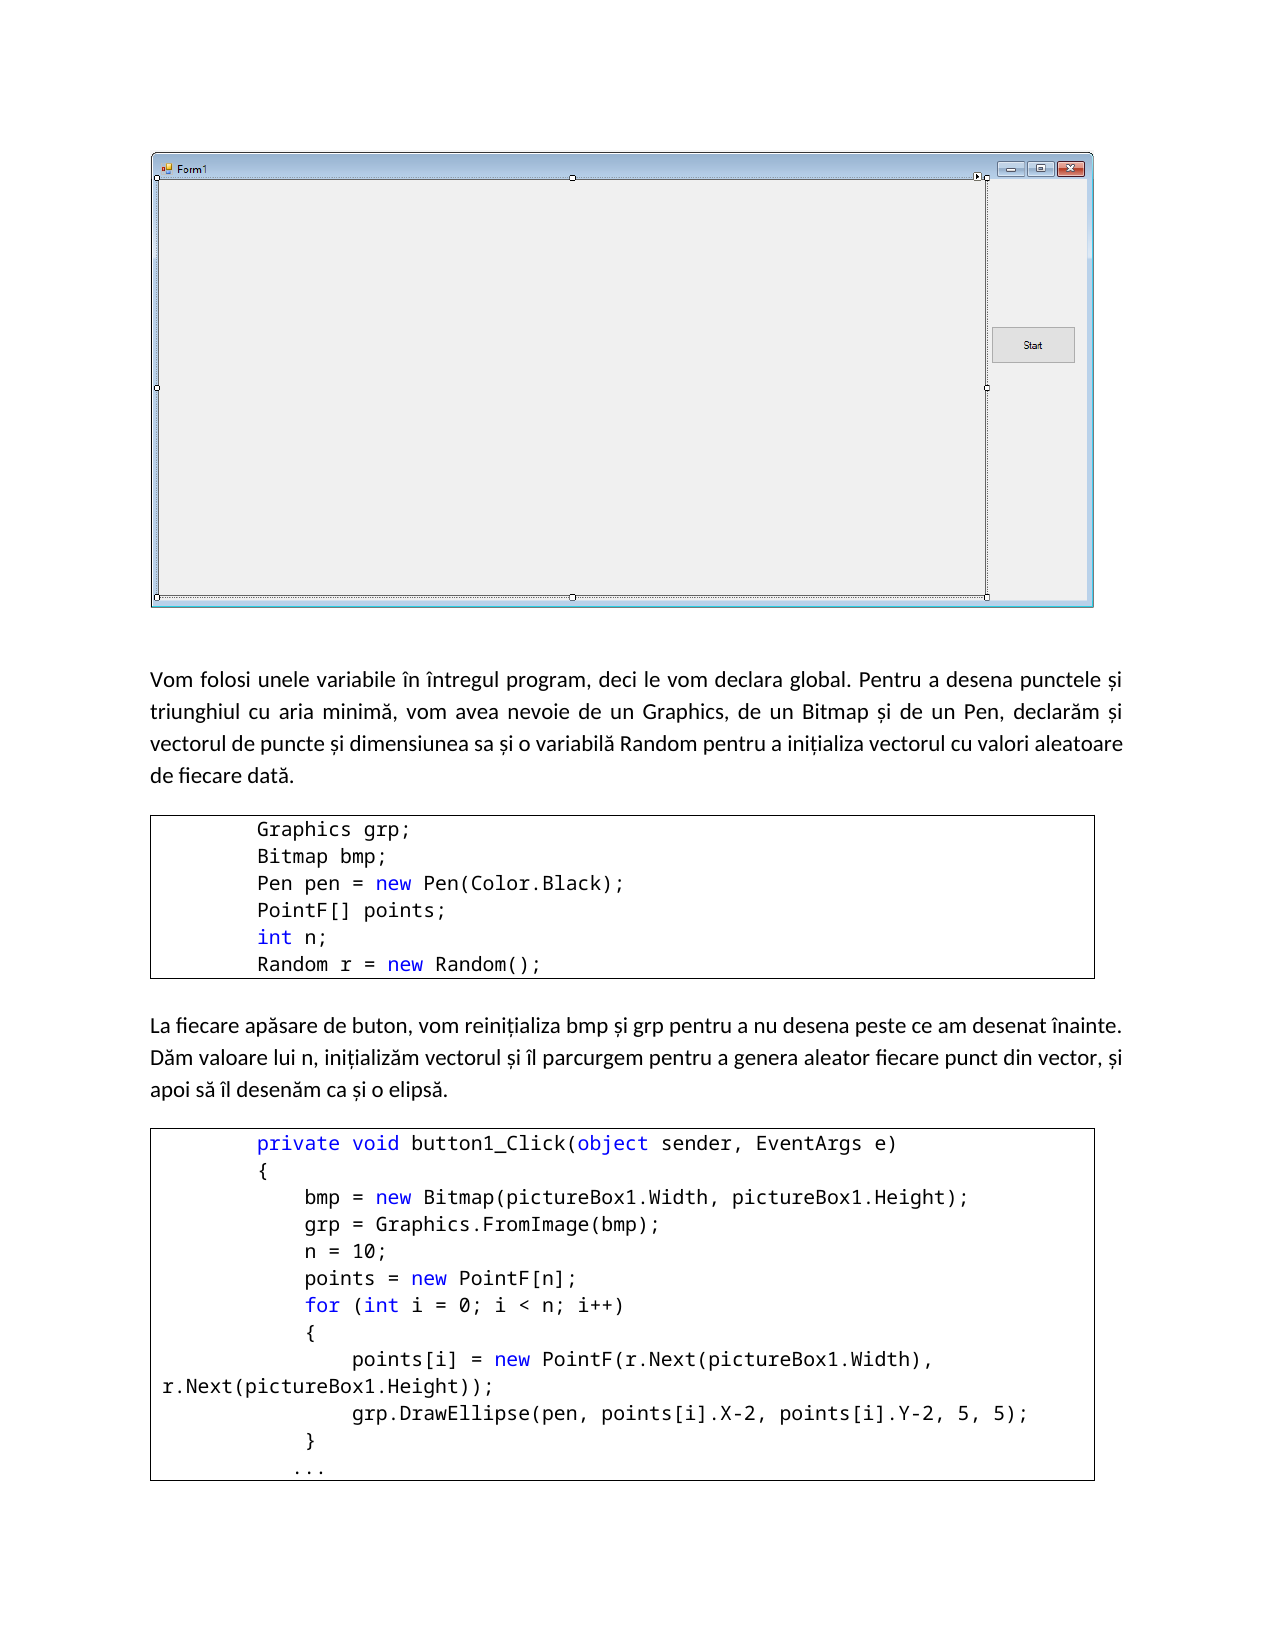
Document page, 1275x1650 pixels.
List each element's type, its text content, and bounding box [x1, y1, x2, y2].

text Vom folosi unele variabile în întregul program, deci le vom declara global. Pentru a desena punctele și triunghiul cu aria minimă, vom avea nevoie de un Graphics, de un Bitmap și de un Pen, declarăm și vectorul de puncte și dimensiunea sa și o variabilă Random pentru a inițializa vectorul cu valori aleatoare de fiecare dată. [150, 665, 1125, 789]
picture [150, 150, 1094, 608]
text La fiecare apăsare de buton, vom reinițializa bmp și grp pentru a nu desena peste ce am desenat înainte. Dăm valoare lui n, inițializăm vectorul și îl parcurgem pentru a genera aleator fiecare punct din vector, și apoi să îl desenăm ca și o elipsă. [150, 1011, 1125, 1103]
table_header Graphics grp; Bitmap bmp; Pen pen = new Pen(Color.Black); PointF[] points; int n; Random r = new Random(); [151, 816, 1094, 977]
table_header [151, 1129, 1094, 1480]
